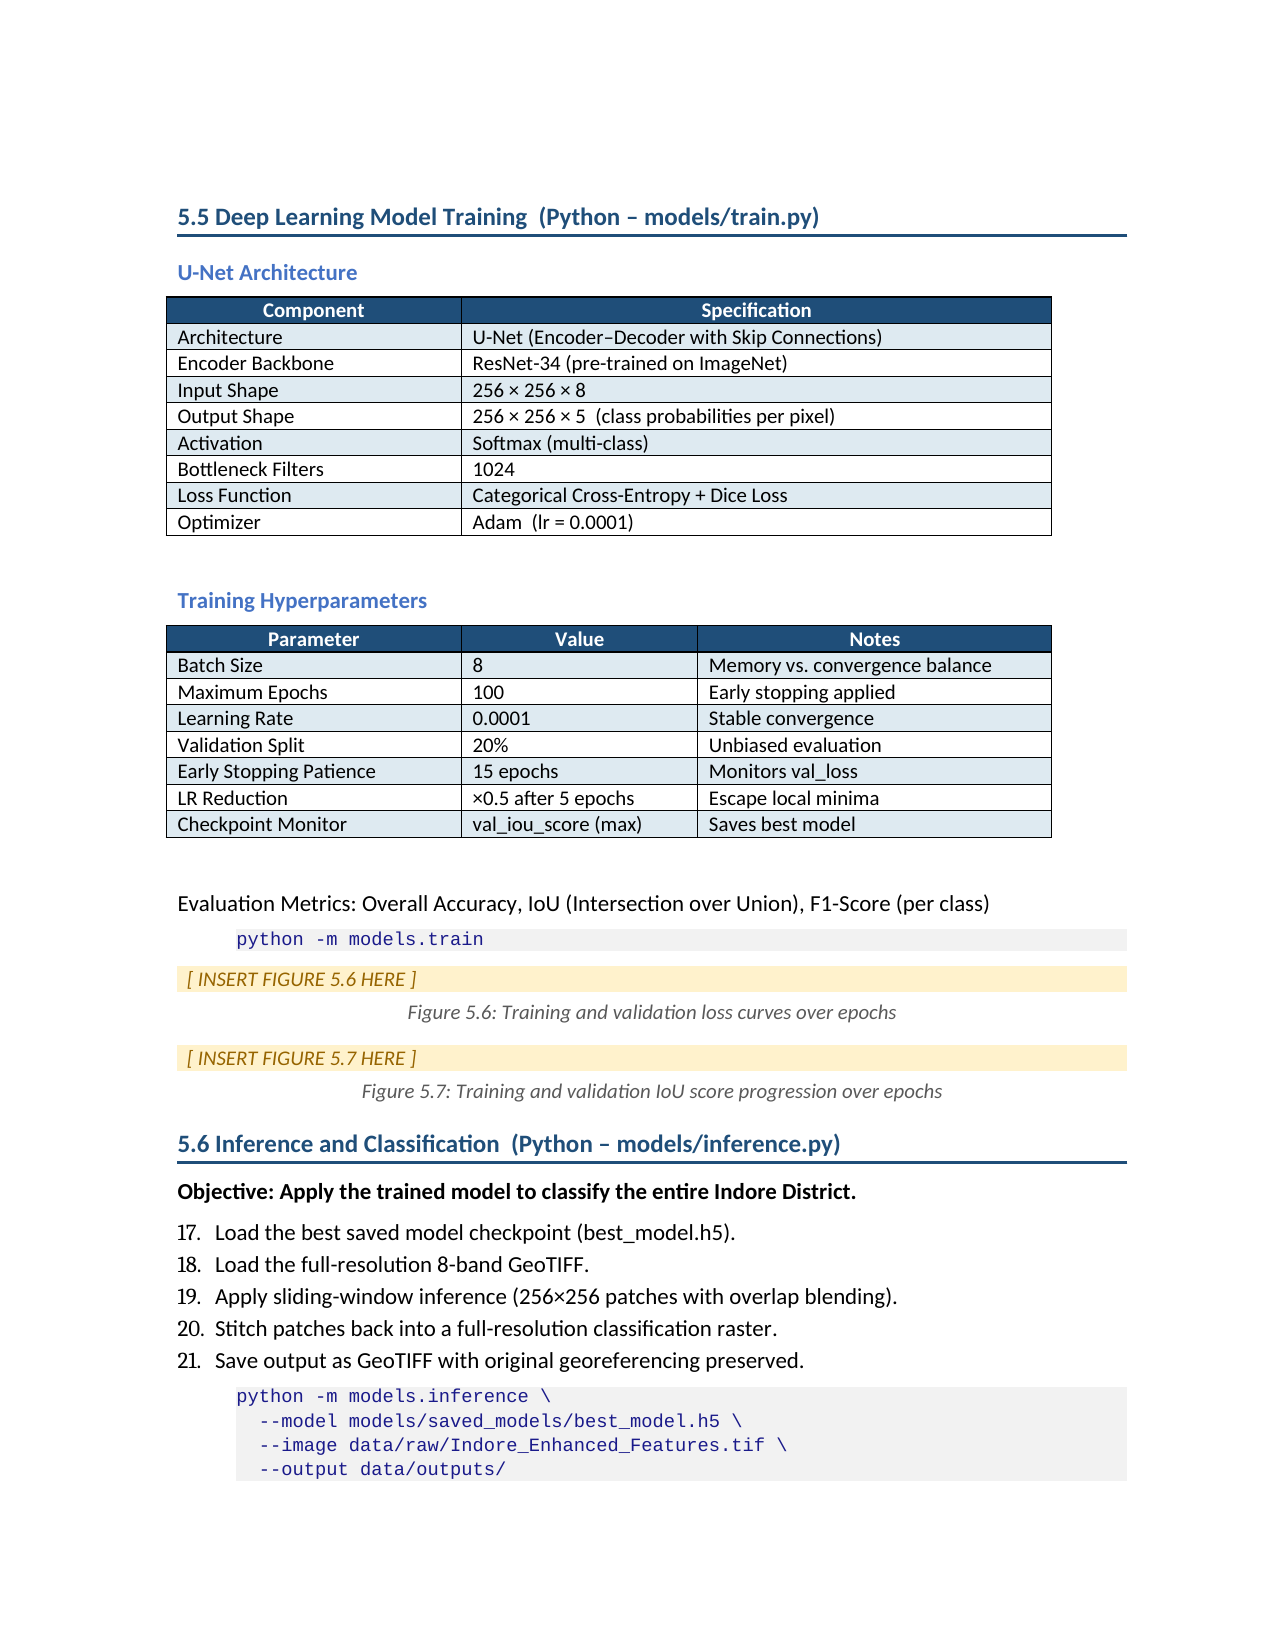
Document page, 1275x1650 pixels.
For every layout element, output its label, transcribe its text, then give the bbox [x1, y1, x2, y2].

text 5.6 Inference and Classification (Python – models/inference.py) [177, 1129, 1127, 1161]
table_header Value [462, 626, 697, 651]
table_cell Architecture [167, 324, 461, 349]
table_cell Categorical Cross-Entropy + Dice Loss [462, 483, 1051, 508]
table_cell Input Shape [167, 377, 461, 402]
table_cell Encoder Backbone [167, 350, 461, 376]
table_cell Stable convergence [698, 705, 1051, 731]
table_cell 8 [462, 653, 697, 678]
table_cell Softmax (multi-class) [462, 430, 1051, 455]
table_cell Maximum Epochs [167, 679, 461, 704]
table_header Notes [698, 626, 1051, 651]
text Figure 5.7: Training and validation IoU score progression over epochs [177, 1079, 1127, 1104]
table_cell Early Stopping Patience [167, 758, 461, 784]
table_cell 100 [462, 679, 697, 704]
table_header Parameter [167, 626, 461, 651]
table_cell Batch Size [167, 653, 461, 678]
table_cell U-Net (Encoder–Decoder with Skip Connections) [462, 324, 1051, 349]
table_cell 20% [462, 732, 697, 757]
text Figure 5.6: Training and validation loss curves over epochs [177, 999, 1127, 1025]
table_cell Output Shape [167, 403, 461, 429]
list Save output as GeoTIFF with original georeferencing preserved. [177, 1346, 1127, 1374]
table_cell Monitors val_loss [698, 758, 1051, 784]
text [ INSERT FIGURE 5.6 HERE ] [177, 966, 1127, 992]
table_cell Activation [167, 430, 461, 455]
table_cell ResNet-34 (pre-trained on ImageNet) [462, 350, 1051, 376]
text Evaluation Metrics: Overall Accuracy, IoU (Intersection over Union), F1-Score (per class) [177, 889, 1127, 917]
list Apply sliding-window inference (256×256 patches with overlap blending). [177, 1282, 1127, 1310]
text Objective: Apply the trained model to classify the entire Indore District. [177, 1177, 1127, 1205]
table_cell val_iou_score (max) [462, 811, 697, 837]
table_cell Saves best model [698, 811, 1051, 837]
table_cell LR Reduction [167, 785, 461, 810]
list Stitch patches back into a full-resolution classification raster. [177, 1314, 1127, 1342]
table_cell Validation Split [167, 732, 461, 757]
text python -m models.inference \ --model models/saved_models/best_model.h5 \ --image data/raw/Indore_Enhanced_Features.tif \ --output data/outputs/ [236, 1387, 1127, 1481]
table_cell Escape local minima [698, 785, 1051, 810]
table_cell Learning Rate [167, 705, 461, 731]
table_cell 15 epochs [462, 758, 697, 784]
table_cell Early stopping applied [698, 679, 1051, 704]
table_header Specification [462, 298, 1051, 323]
text [ INSERT FIGURE 5.7 HERE ] [177, 1045, 1127, 1071]
table_cell Adam (lr = 0.0001) [462, 509, 1051, 534]
table_cell Bottleneck Filters [167, 456, 461, 482]
list Load the best saved model checkpoint (best_model.h5). [177, 1218, 1127, 1246]
text 5.5 Deep Learning Model Training (Python – models/train.py) [177, 201, 1127, 234]
text U-Net Architecture [177, 258, 1127, 286]
table_cell 1024 [462, 456, 1051, 482]
text Training Hyperparameters [177, 587, 1127, 614]
table_cell Optimizer [167, 509, 461, 534]
table_cell Loss Function [167, 483, 461, 508]
table_cell ×0.5 after 5 epochs [462, 785, 697, 810]
text python -m models.train [236, 929, 1127, 951]
table_cell Checkpoint Monitor [167, 811, 461, 837]
table_cell 256 × 256 × 5 (class probabilities per pixel) [462, 403, 1051, 429]
table_cell Memory vs. convergence balance [698, 653, 1051, 678]
table_cell 0.0001 [462, 705, 697, 731]
table_header Component [167, 298, 461, 323]
table_cell 256 × 256 × 8 [462, 377, 1051, 402]
table_cell Unbiased evaluation [698, 732, 1051, 757]
list Load the full-resolution 8-band GeoTIFF. [177, 1250, 1127, 1278]
